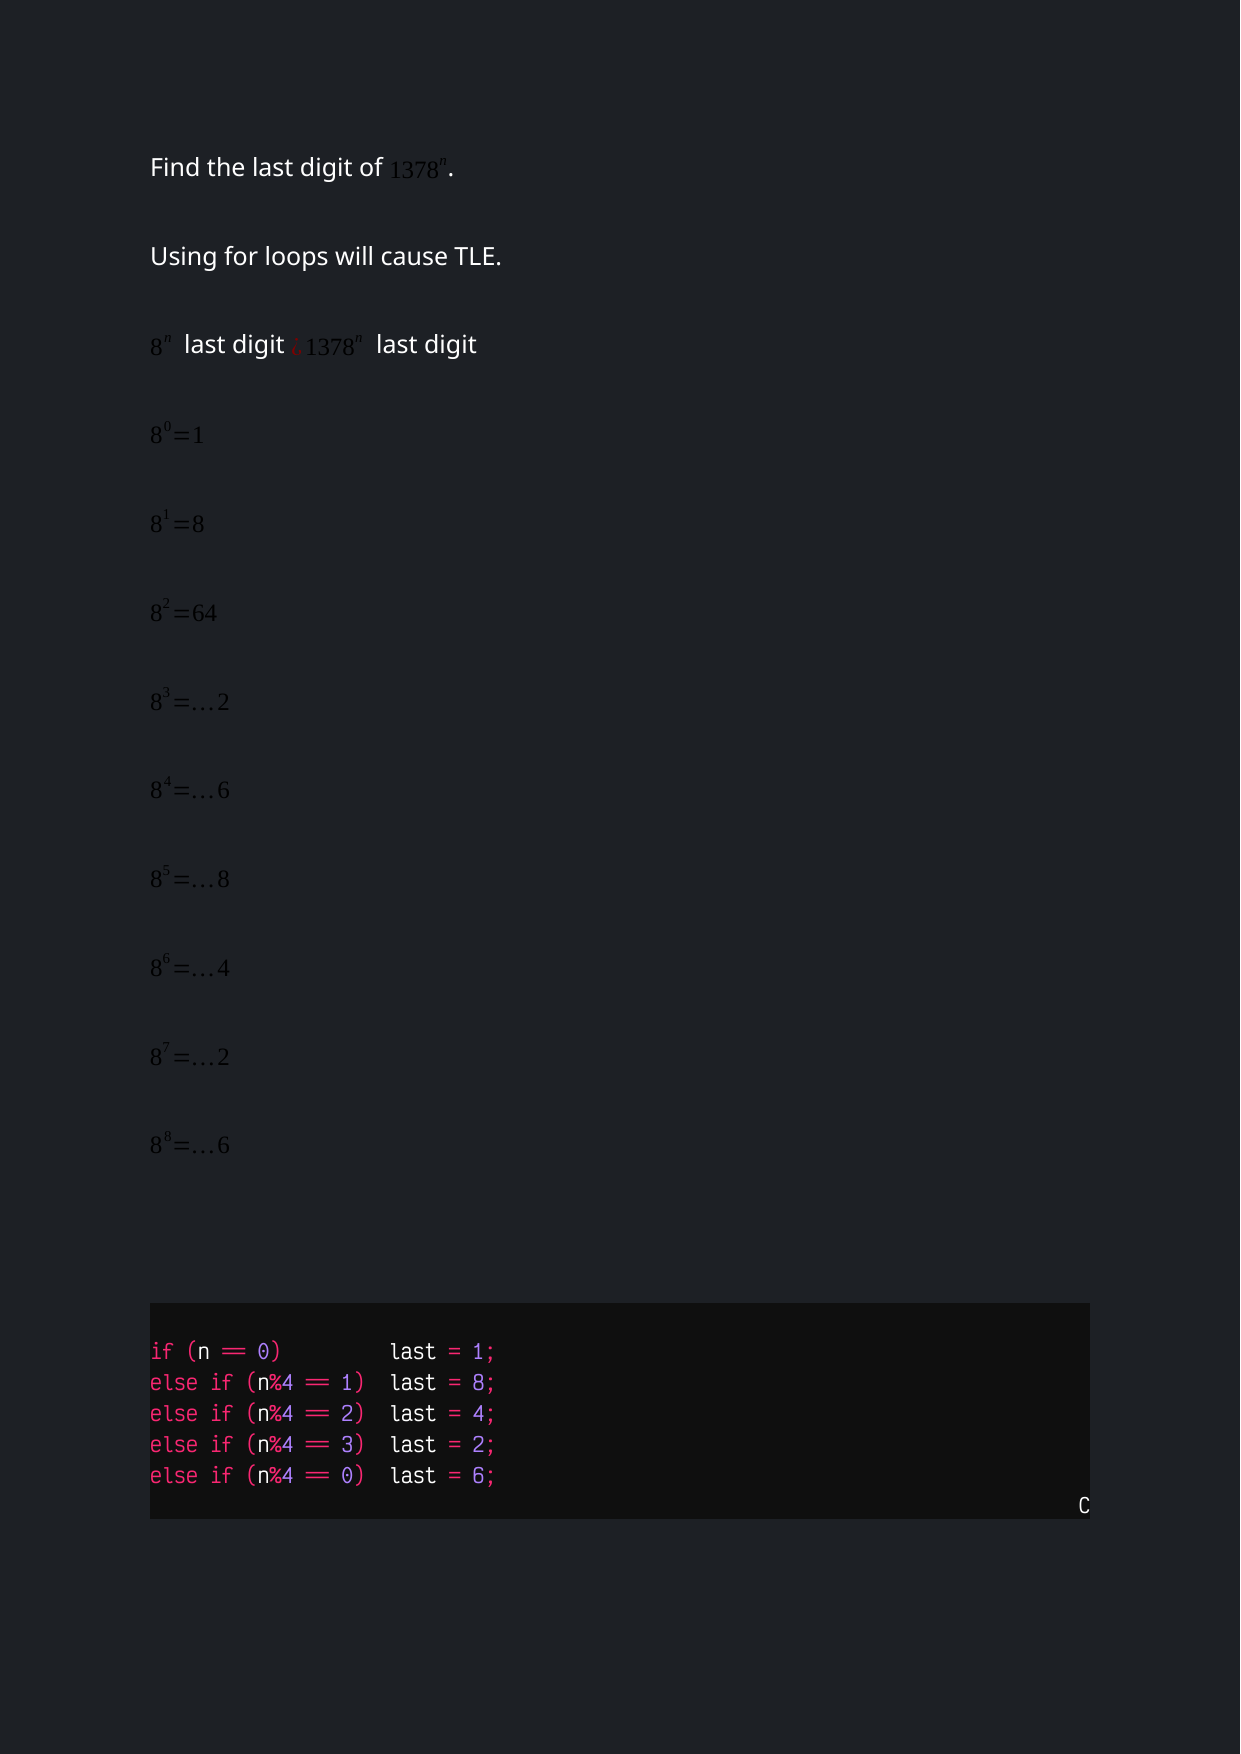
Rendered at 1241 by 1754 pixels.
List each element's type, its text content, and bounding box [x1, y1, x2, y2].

text Find the last digit of . [150, 150, 1090, 184]
text C [150, 1488, 1090, 1519]
text if (n == 0) last = 1; else if (n%4 == 1) last = 8; else if (n%4 == 2) last = 4; else if (n%4 == 3) last = 2; else if (n%4 == 0) last = 6; [150, 1334, 1090, 1488]
text Using for loops will cause TLE. [150, 238, 1090, 273]
text last digit last digit [150, 327, 1090, 361]
